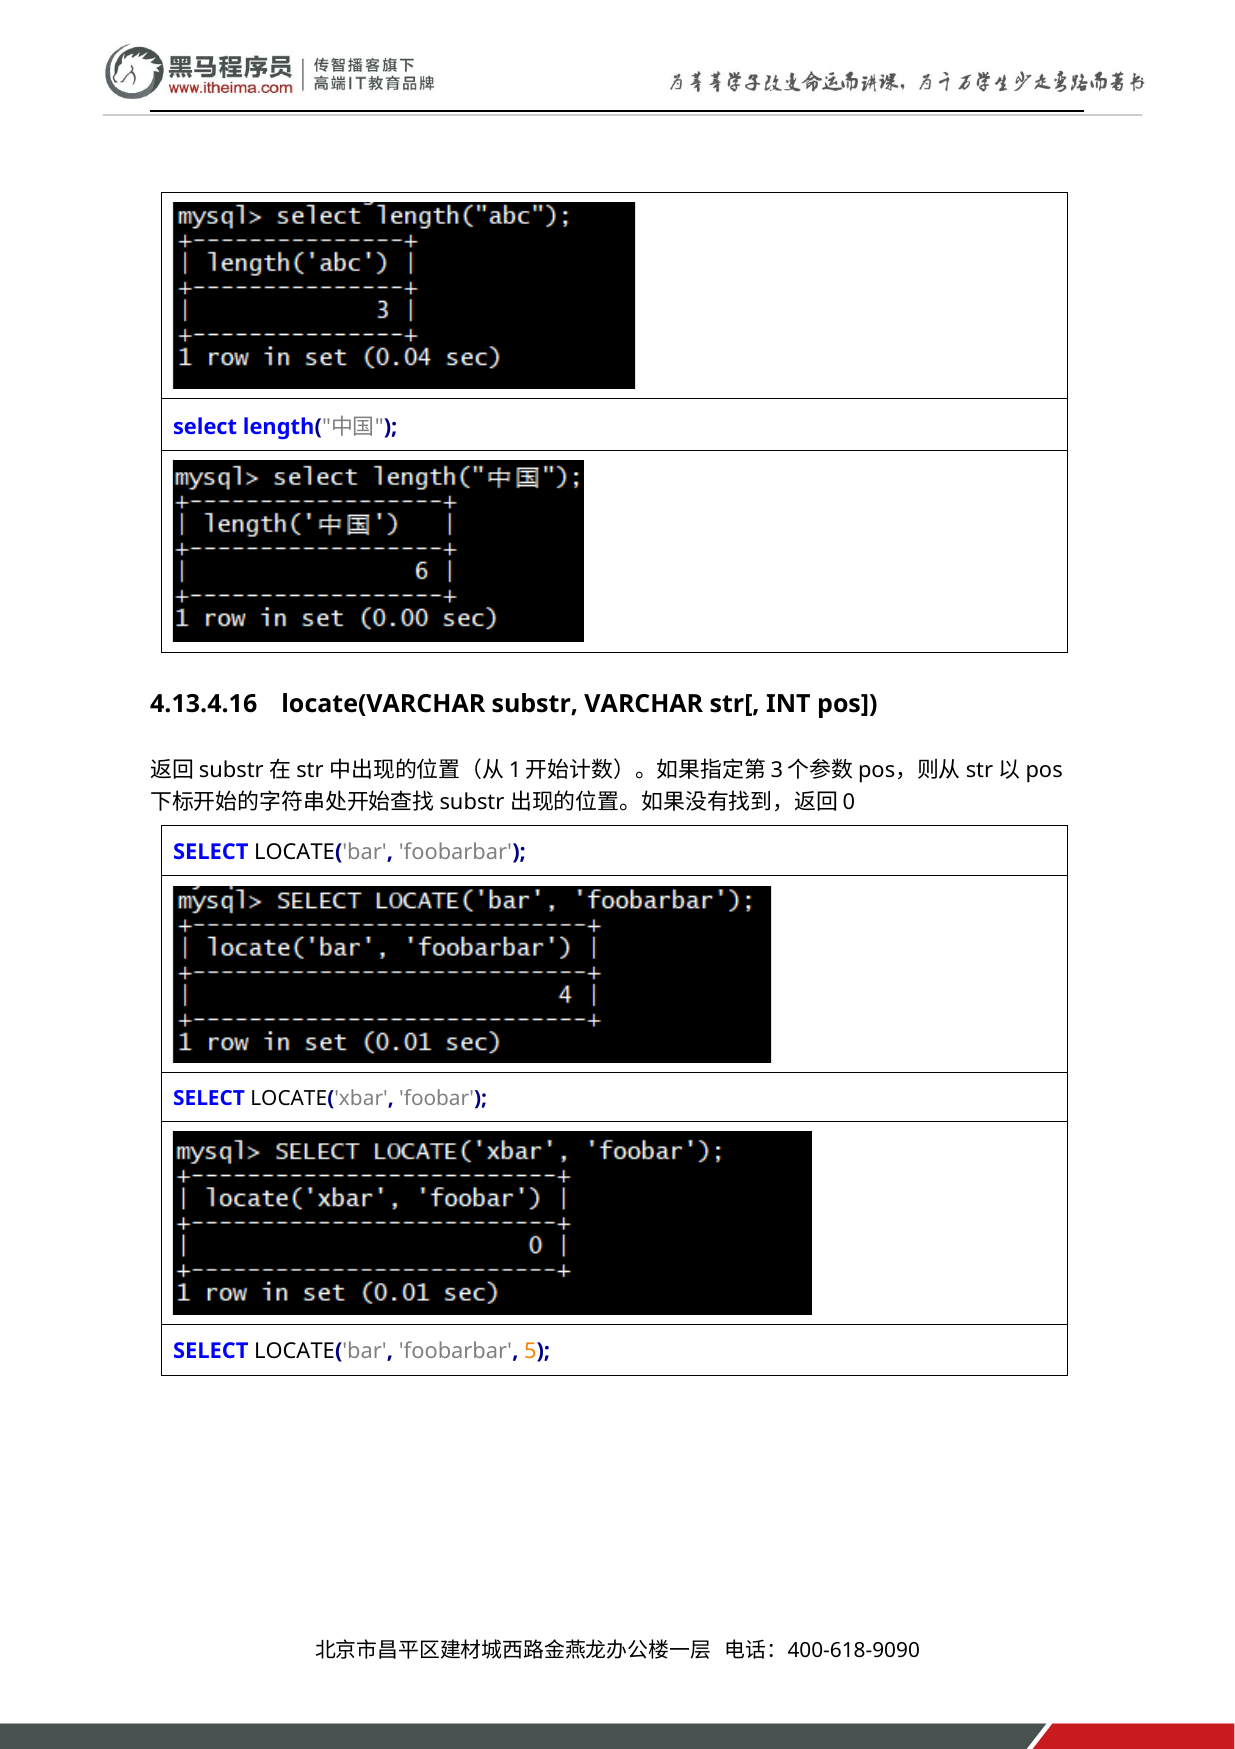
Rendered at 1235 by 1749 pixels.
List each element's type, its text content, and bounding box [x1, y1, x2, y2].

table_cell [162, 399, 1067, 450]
picture [172, 460, 584, 642]
picture [172, 202, 636, 389]
picture [0, 1664, 1235, 1749]
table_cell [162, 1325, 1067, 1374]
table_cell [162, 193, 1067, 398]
picture [0, 0, 1235, 123]
subtitle locate(VARCHAR substr, VARCHAR str[, INT pos]) [150, 685, 1084, 719]
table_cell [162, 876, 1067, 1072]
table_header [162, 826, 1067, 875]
text 返回 substr 在 str 中出现的位置（从1开始计数）。如果指定第3个参数 pos，则从 str 以 pos 下标开始的字符串处开始查找 substr 出现的位置。如果没有找到，返回0 [150, 752, 1084, 815]
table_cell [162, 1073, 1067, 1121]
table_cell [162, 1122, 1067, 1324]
picture [172, 1131, 812, 1315]
picture [172, 886, 772, 1063]
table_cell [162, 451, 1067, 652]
